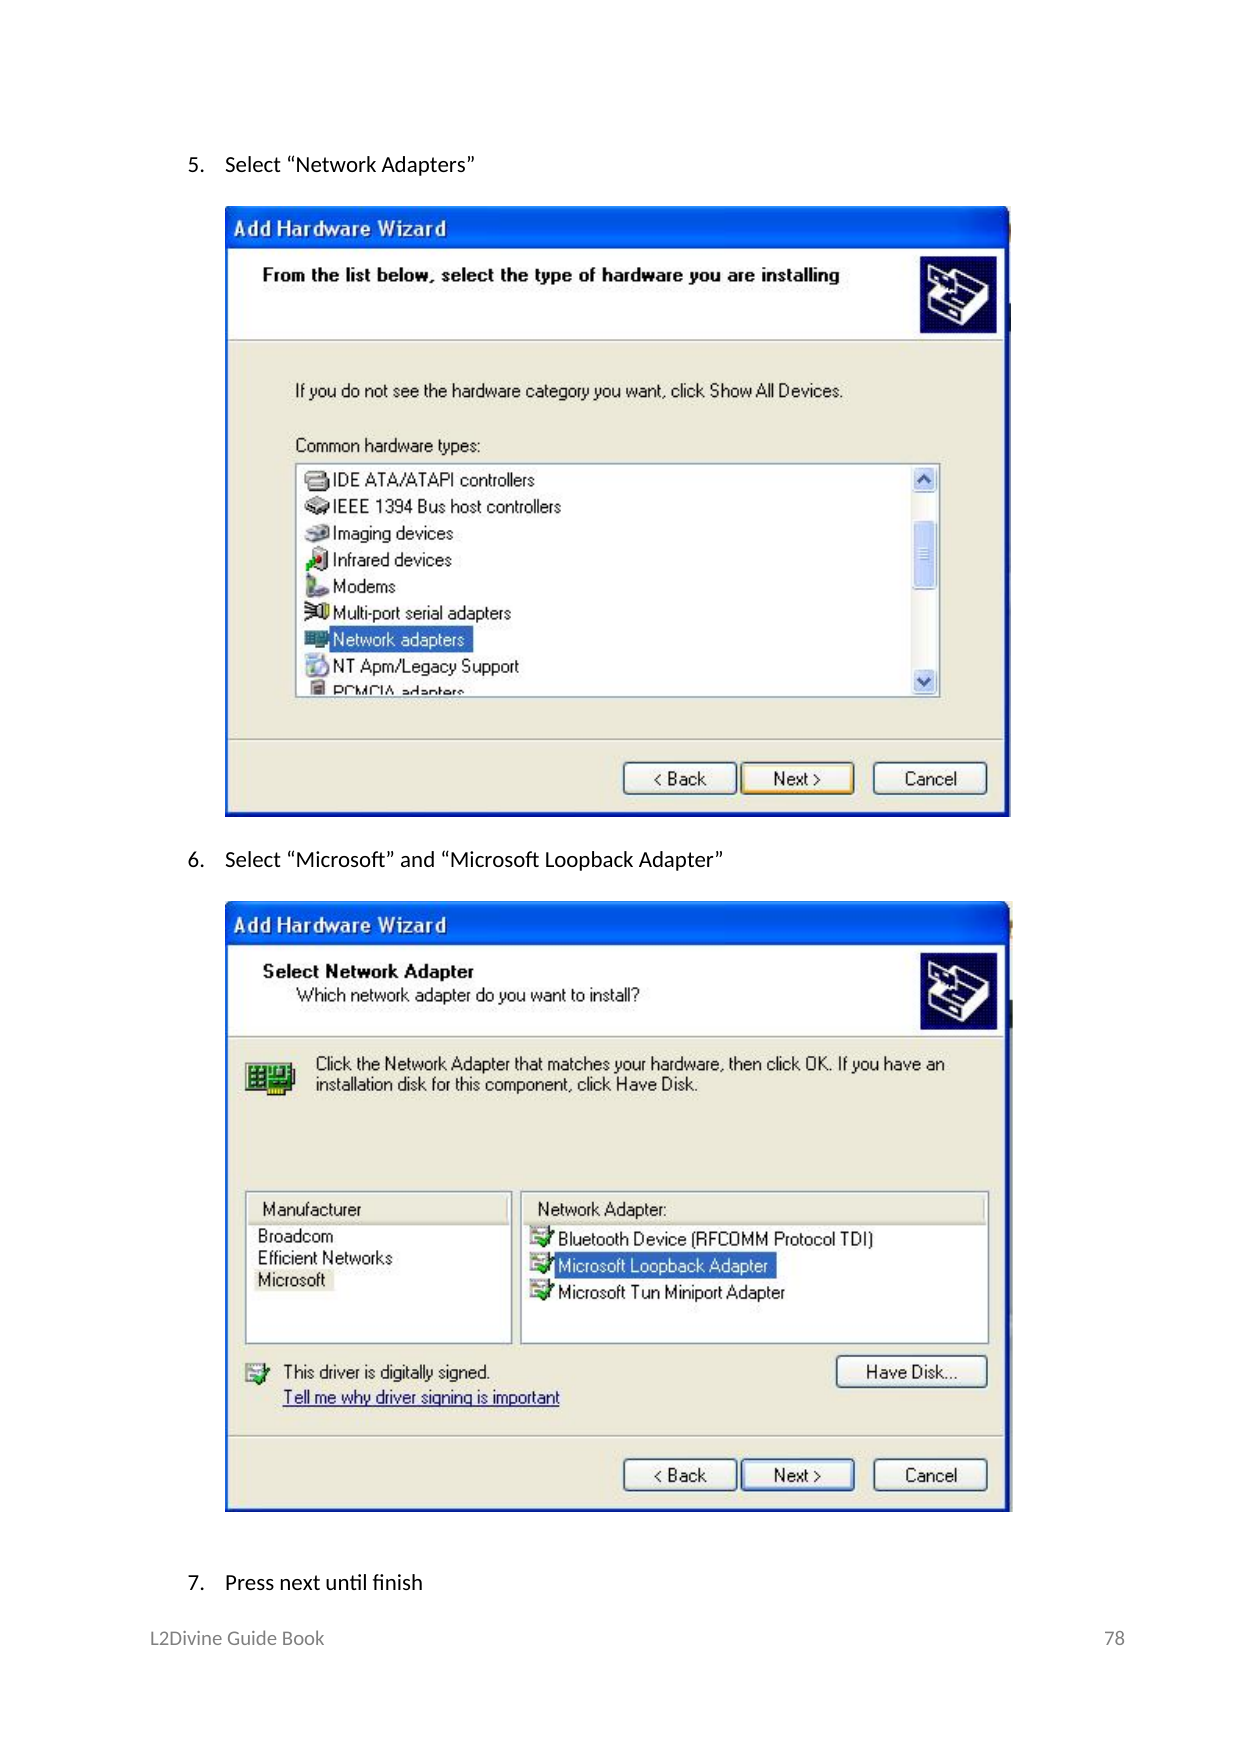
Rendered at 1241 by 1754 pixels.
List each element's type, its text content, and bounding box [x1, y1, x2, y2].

list Select “Microsoft” and “Microsoft Loopback Adapter” [187, 845, 1090, 873]
list Select “Network Adapters” [187, 150, 1090, 178]
picture [225, 901, 1013, 1512]
list Press next until finish [187, 1568, 1090, 1596]
picture [225, 206, 1011, 817]
